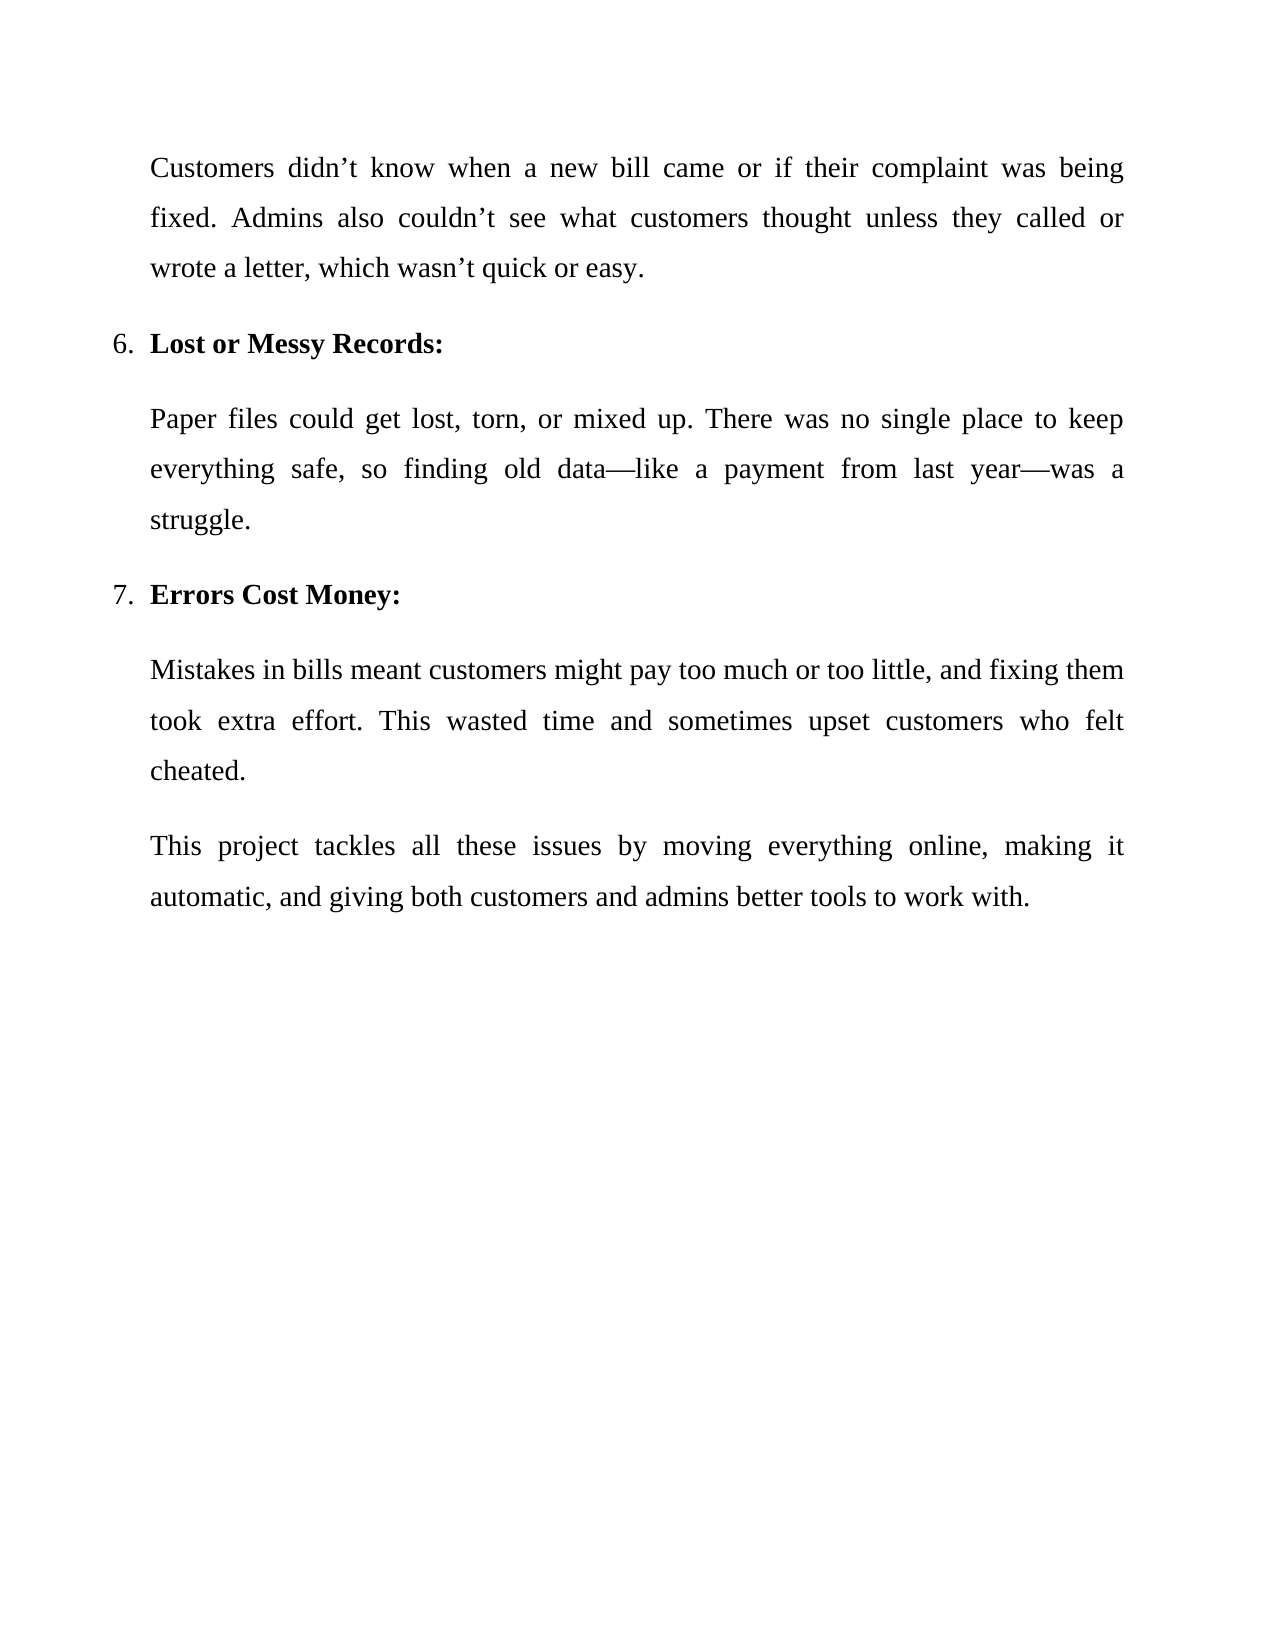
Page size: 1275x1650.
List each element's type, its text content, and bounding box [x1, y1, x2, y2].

text Customers didn’t know when a new bill came or if their complaint was being fixed. Admins also couldn’t see what customers thought unless they called or wrote a letter, which wasn’t quick or easy. [150, 150, 1125, 284]
text This project tackles all these issues by moving everything online, making it automatic, and giving both customers and admins better tools to work with. [150, 828, 1125, 912]
text Mistakes in bills meant customers might pay too much or too little, and fixing them took extra effort. This wasted time and sometimes upset customers who felt cheated. [150, 652, 1125, 787]
list Lost or Messy Records: [112, 326, 1125, 359]
list Errors Cost Money: [112, 577, 1125, 611]
text Paper files could get lost, torn, or mixed up. There was no single place to keep everything safe, so finding old data—like a payment from last year—was a struggle. [150, 401, 1125, 535]
